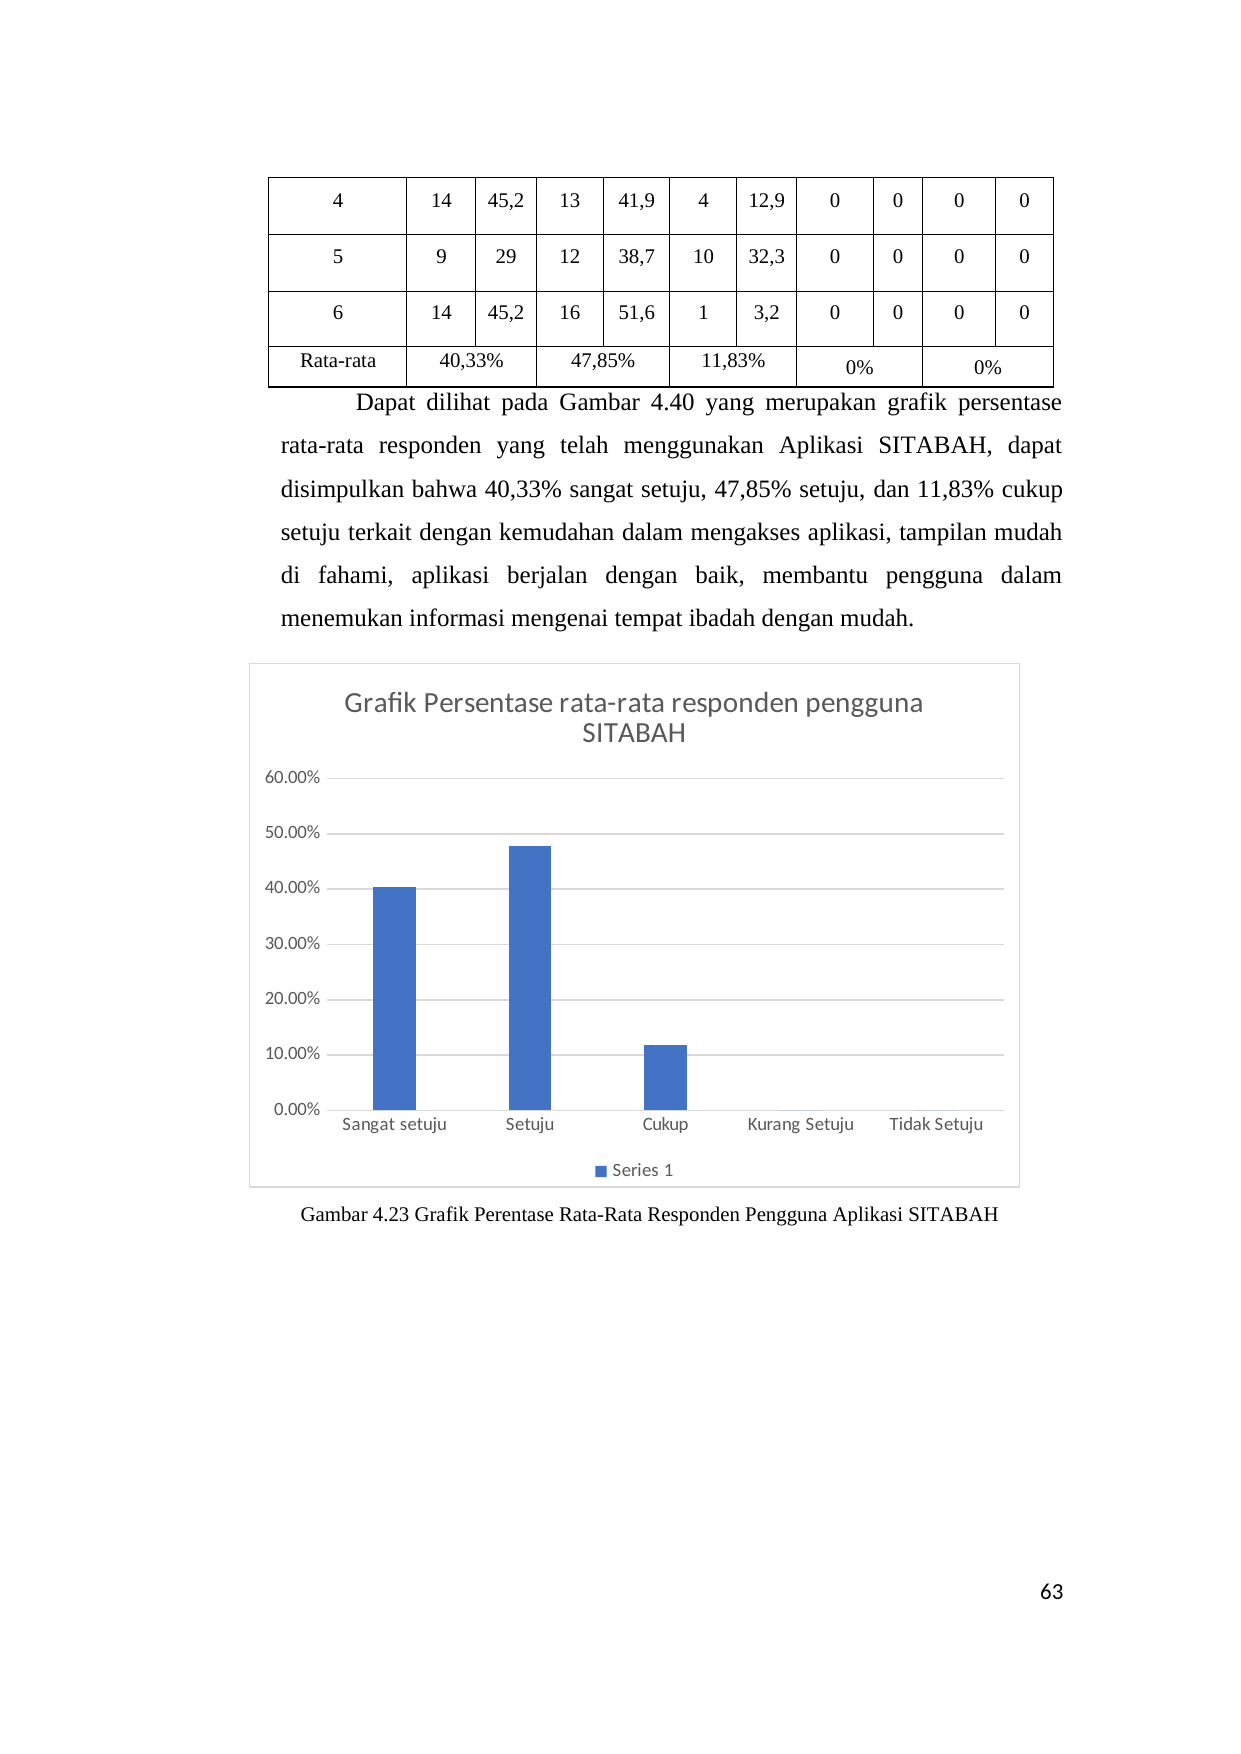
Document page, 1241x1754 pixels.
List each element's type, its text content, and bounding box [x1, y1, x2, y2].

table_cell 9 [407, 235, 475, 291]
table_cell 0 [923, 235, 995, 291]
table_cell 16 [537, 292, 603, 346]
table_cell 0 [797, 178, 873, 234]
table_cell 0 [996, 235, 1053, 291]
table_cell 0 [923, 178, 995, 234]
table_cell 1 [670, 292, 736, 346]
table_cell 10 [670, 235, 736, 291]
table_cell 47,85% [537, 347, 669, 386]
table_cell 5 [269, 235, 406, 291]
table_cell 12 [537, 235, 603, 291]
table_cell 14 [407, 292, 475, 346]
table_cell 0 [797, 235, 873, 291]
table_cell 6 [269, 292, 406, 346]
table_cell 4 [269, 178, 406, 234]
table_cell 0% [923, 347, 1053, 386]
table_cell 0 [874, 178, 922, 234]
table_cell 40,33% [407, 347, 536, 386]
text Dapat dilihat pada Gambar 4.40 yang merupakan grafik persentase rata-rata responden yang telah menggunakan Aplikasi SITABAH, dapat disimpulkan bahwa 40,33% sangat setuju, 47,85% setuju, dan 11,83% cukup setuju terkait dengan kemudahan dalam mengakses aplikasi, tampilan mudah di fahami, aplikasi berjalan dengan baik, membantu pengguna dalam menemukan informasi mengenai tempat ibadah dengan mudah. [281, 387, 1063, 632]
table_cell 0 [923, 292, 995, 346]
table_cell 3,2 [737, 292, 796, 346]
table_cell 11,83% [670, 347, 796, 386]
table_cell 14 [407, 178, 475, 234]
table_cell 32,3 [737, 235, 796, 291]
table_cell 29 [476, 235, 536, 291]
table_cell 0 [996, 178, 1053, 234]
table_cell 13 [537, 178, 603, 234]
table_cell 38,7 [604, 235, 669, 291]
table_cell 12,9 [737, 178, 796, 234]
table_cell 0 [874, 235, 922, 291]
table_cell 45,2 [476, 178, 536, 234]
table_cell 45,2 [476, 292, 536, 346]
table_cell 0 [874, 292, 922, 346]
table_cell Rata-rata [269, 347, 406, 386]
table_cell 0 [797, 292, 873, 346]
table_cell 0% [797, 347, 922, 386]
table_cell 0 [996, 292, 1053, 346]
table_cell 4 [670, 178, 736, 234]
table_cell 51,6 [604, 292, 669, 346]
table_cell 41,9 [604, 178, 669, 234]
